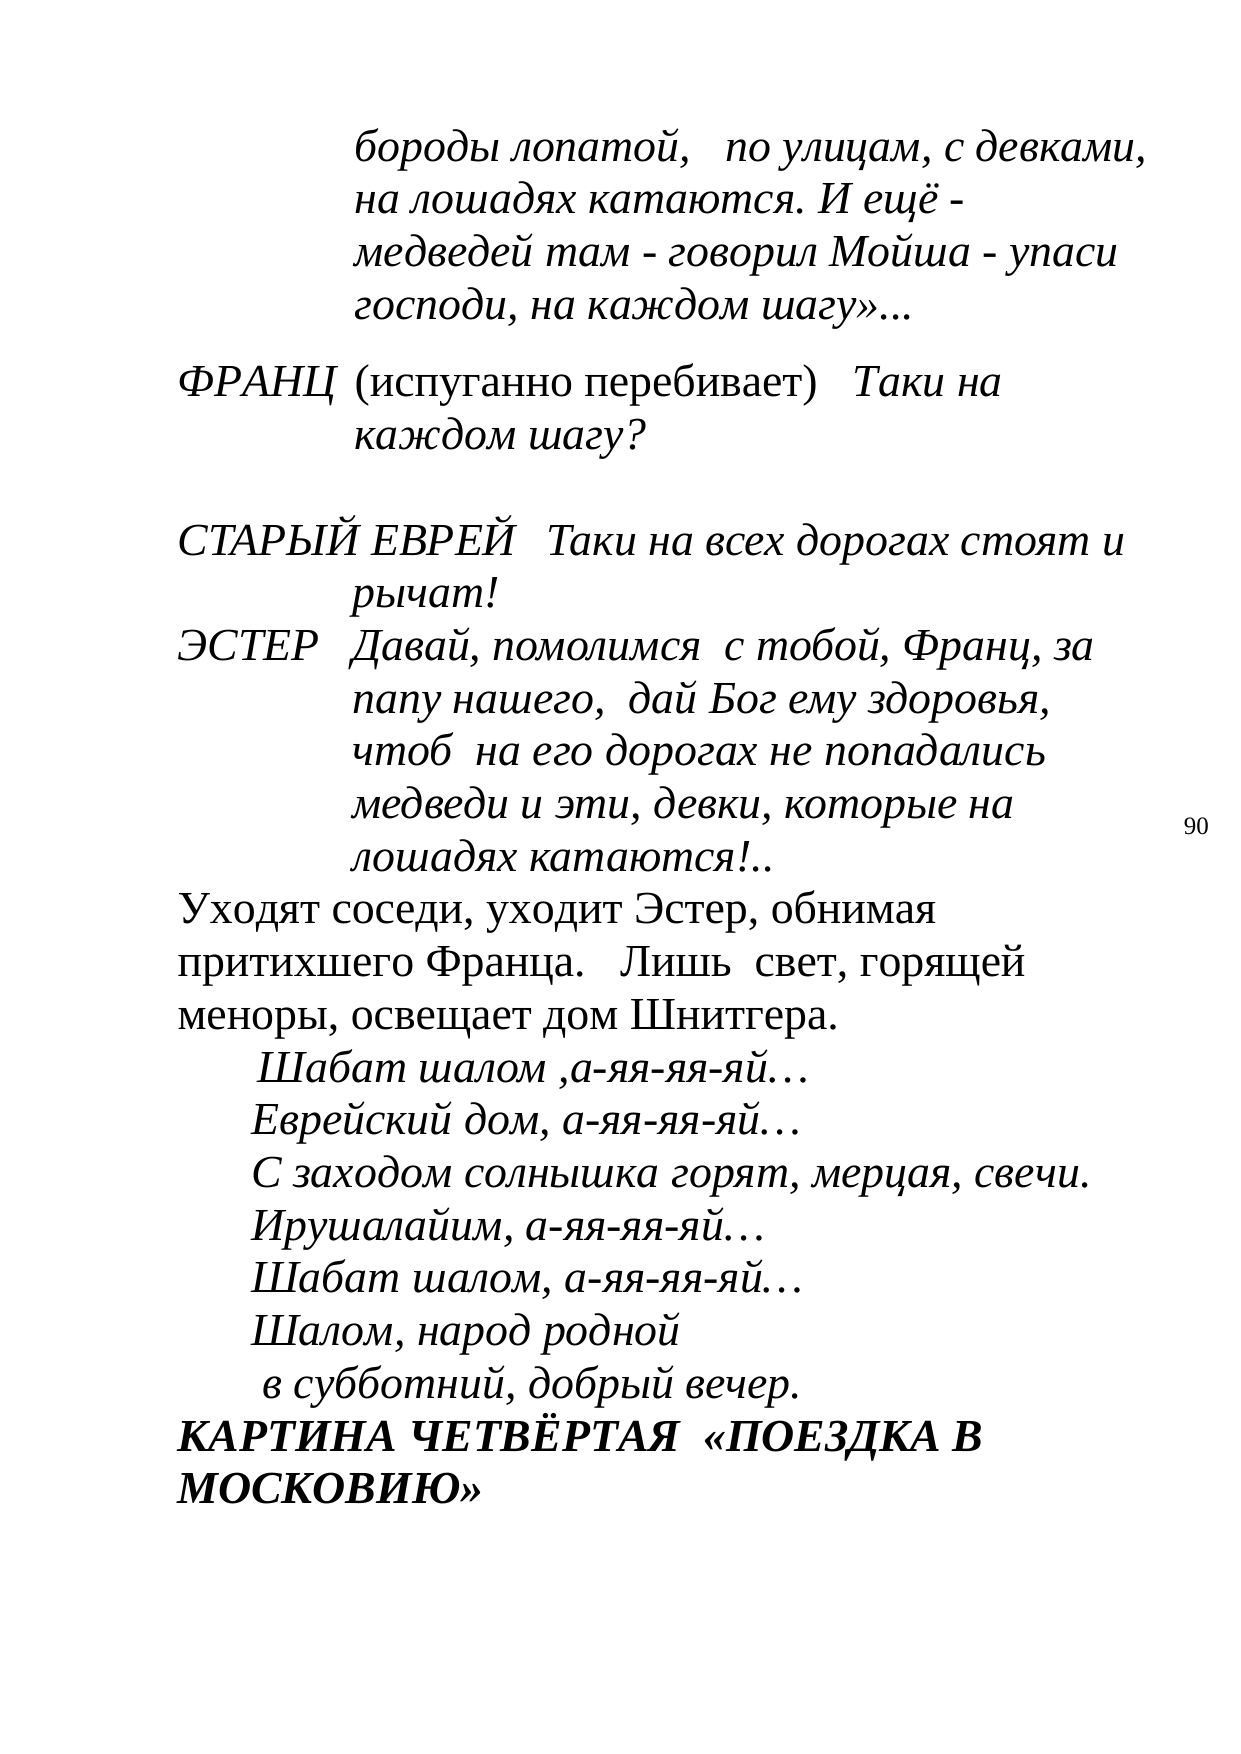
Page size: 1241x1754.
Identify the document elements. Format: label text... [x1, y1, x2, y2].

text ФРАНЦ (испуганно перебивает) Таки на каждом шагу? [177, 354, 1152, 459]
text ЭСТЕР Давай, помолимся с тобой, Франц, за папу нашего, дай Бог ему здоровья, чтоб на его дорогах не попадались медведи и эти, девки, которые на лошадях катаются!.. [177, 617, 1152, 881]
text Шалом, народ родной [177, 1303, 1152, 1355]
text С заходом солнышка горят, мерцая, свечи. [177, 1144, 1152, 1197]
text Еврейский дом, а-яя-яя-яй… [177, 1092, 1152, 1144]
text СТАРЫЙ ЕВРЕЙ Таки на всех дорогах стоят и рычат! [177, 512, 1152, 617]
text Ирушалайим, а-яя-яя-яй… [177, 1197, 1152, 1250]
text Шабат шалом, а-яя-яя-яй… [177, 1250, 1152, 1303]
text в субботний, добрый вечер. [177, 1355, 1152, 1408]
text КАРТИНА ЧЕТВЁРТАЯ «ПОЕЗДКА В МОСКОВИЮ» [177, 1408, 1152, 1513]
text Шабат шалом ,а-яя-яя-яй… [177, 1039, 1152, 1092]
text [177, 118, 1152, 329]
text Уходят соседи, уходит Эстер, обнимая притихшего Франца. Лишь свет, горящей меноры, освещает дом Шнитгера. [177, 881, 1152, 1039]
